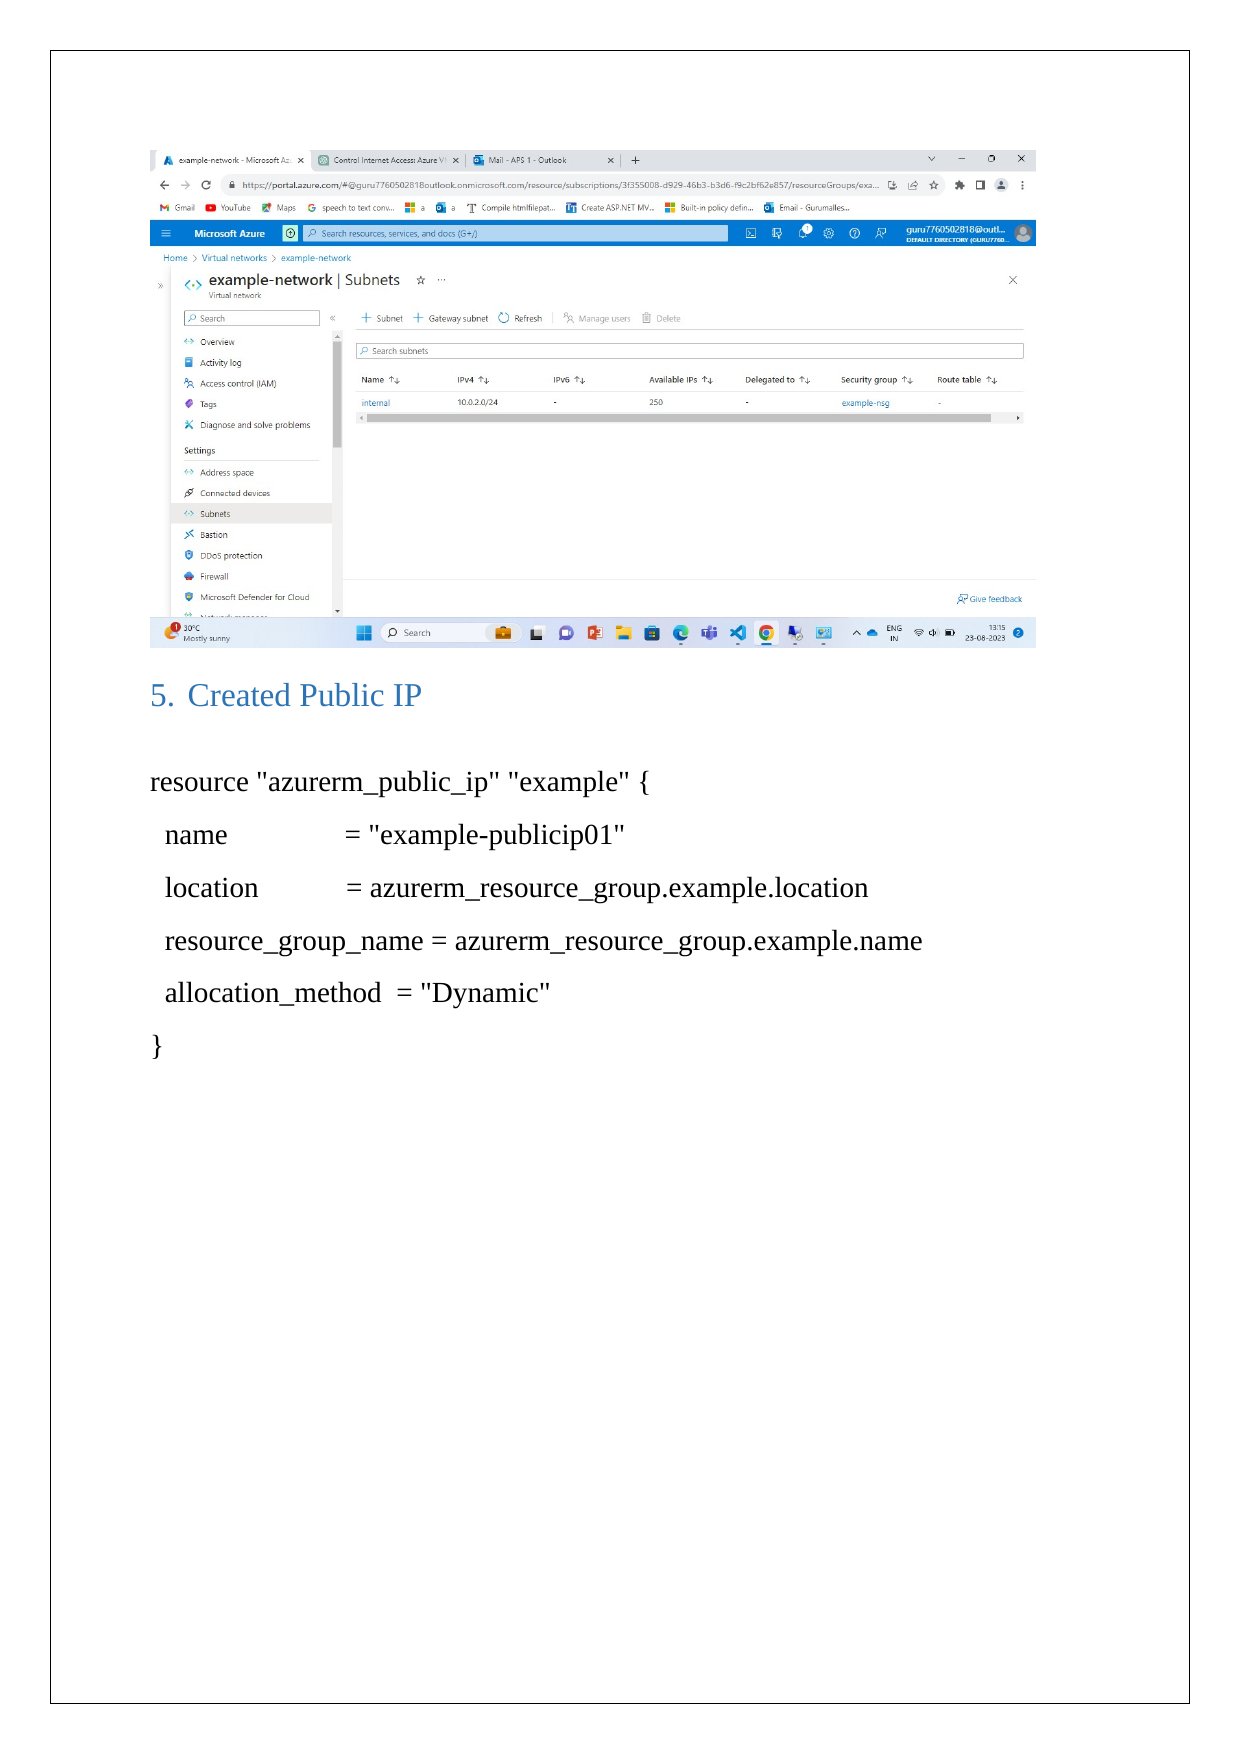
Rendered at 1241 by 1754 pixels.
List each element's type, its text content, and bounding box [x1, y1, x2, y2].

text name = "example-publicip01" [150, 817, 1090, 851]
subtitle Created Public IP [150, 675, 1090, 714]
text location = azurerm_resource_group.example.location [150, 870, 1090, 903]
text allocation_method = "Dynamic" [150, 976, 1090, 1009]
text resource "azurerm_public_ip" "example" { [150, 764, 1090, 798]
picture [150, 150, 1036, 648]
text } [150, 1028, 1090, 1062]
text resource_group_name = azurerm_resource_group.example.name [150, 923, 1090, 956]
